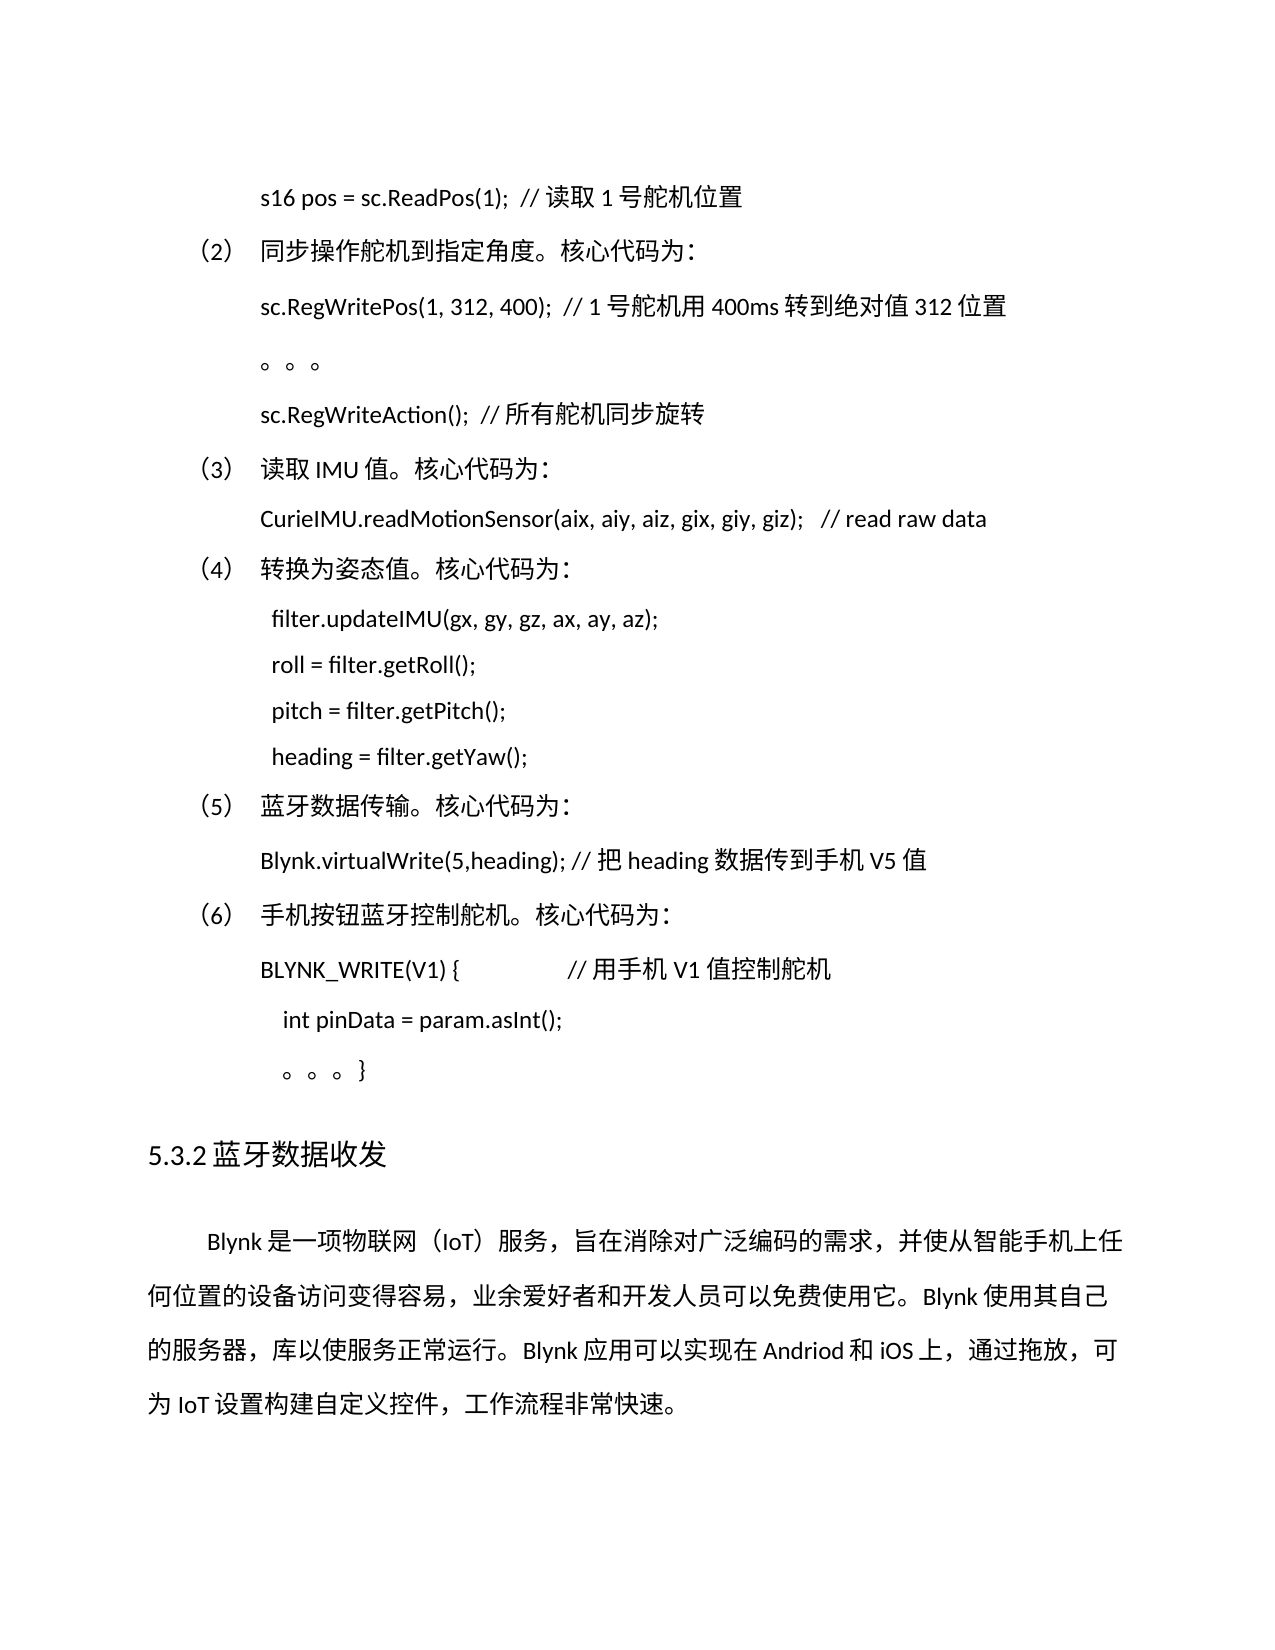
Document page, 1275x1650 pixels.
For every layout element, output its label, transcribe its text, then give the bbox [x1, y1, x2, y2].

list roll = filter.getRoll(); [260, 649, 1127, 680]
text Blynk是一项物联网（IoT）服务，旨在消除对广泛编码的需求，并使从智能手机上任何位置的设备访问变得容易，业余爱好者和开发人员可以免费使用它。Blynk使用其自己的服务器，库以使服务正常运行。Blynk应用可以实现在Andriod和iOS上，通过拖放，可为IoT设置构建自定义控件，工作流程非常快速。 [148, 1222, 1127, 1421]
list CurieIMU.readMotionSensor(aix, aiy, aiz, gix, giy, giz); // read raw data [260, 503, 1127, 534]
list 蓝牙数据传输。核心代码为： [185, 786, 1127, 823]
list sc.RegWritePos(1, 312, 400); // 1号舵机用400ms转到绝对值312位置 [260, 286, 1127, 322]
list s16 pos = sc.ReadPos(1); // 读取1号舵机位置 [260, 177, 1127, 213]
list 读取IMU值。核心代码为： [185, 449, 1127, 485]
list heading = filter.getYaw(); [260, 741, 1127, 771]
list 同步操作舵机到指定角度。核心代码为： [185, 232, 1127, 268]
list 转换为姿态值。核心代码为： [185, 549, 1127, 585]
list 。。。} [260, 1050, 1127, 1086]
list BLYNK_WRITE(V1) { // 用手机 V1 值控制舵机 [260, 949, 1127, 986]
list 手机按钮蓝牙控制舵机。核心代码为： [185, 895, 1127, 931]
list int pinData = param.asInt(); [260, 1004, 1127, 1034]
list 。。。 [260, 340, 1127, 377]
list Blynk.virtualWrite(5,heading); // 把 heading 数据传到手机V5 值 [260, 841, 1127, 877]
list sc.RegWriteAction(); // 所有舵机同步旋转 [260, 395, 1127, 431]
list pitch = filter.getPitch(); [260, 695, 1127, 726]
subtitle 5.3.2蓝牙数据收发 [148, 1131, 1127, 1173]
list filter.updateIMU(gx, gy, gz, ax, ay, az); [260, 603, 1127, 634]
